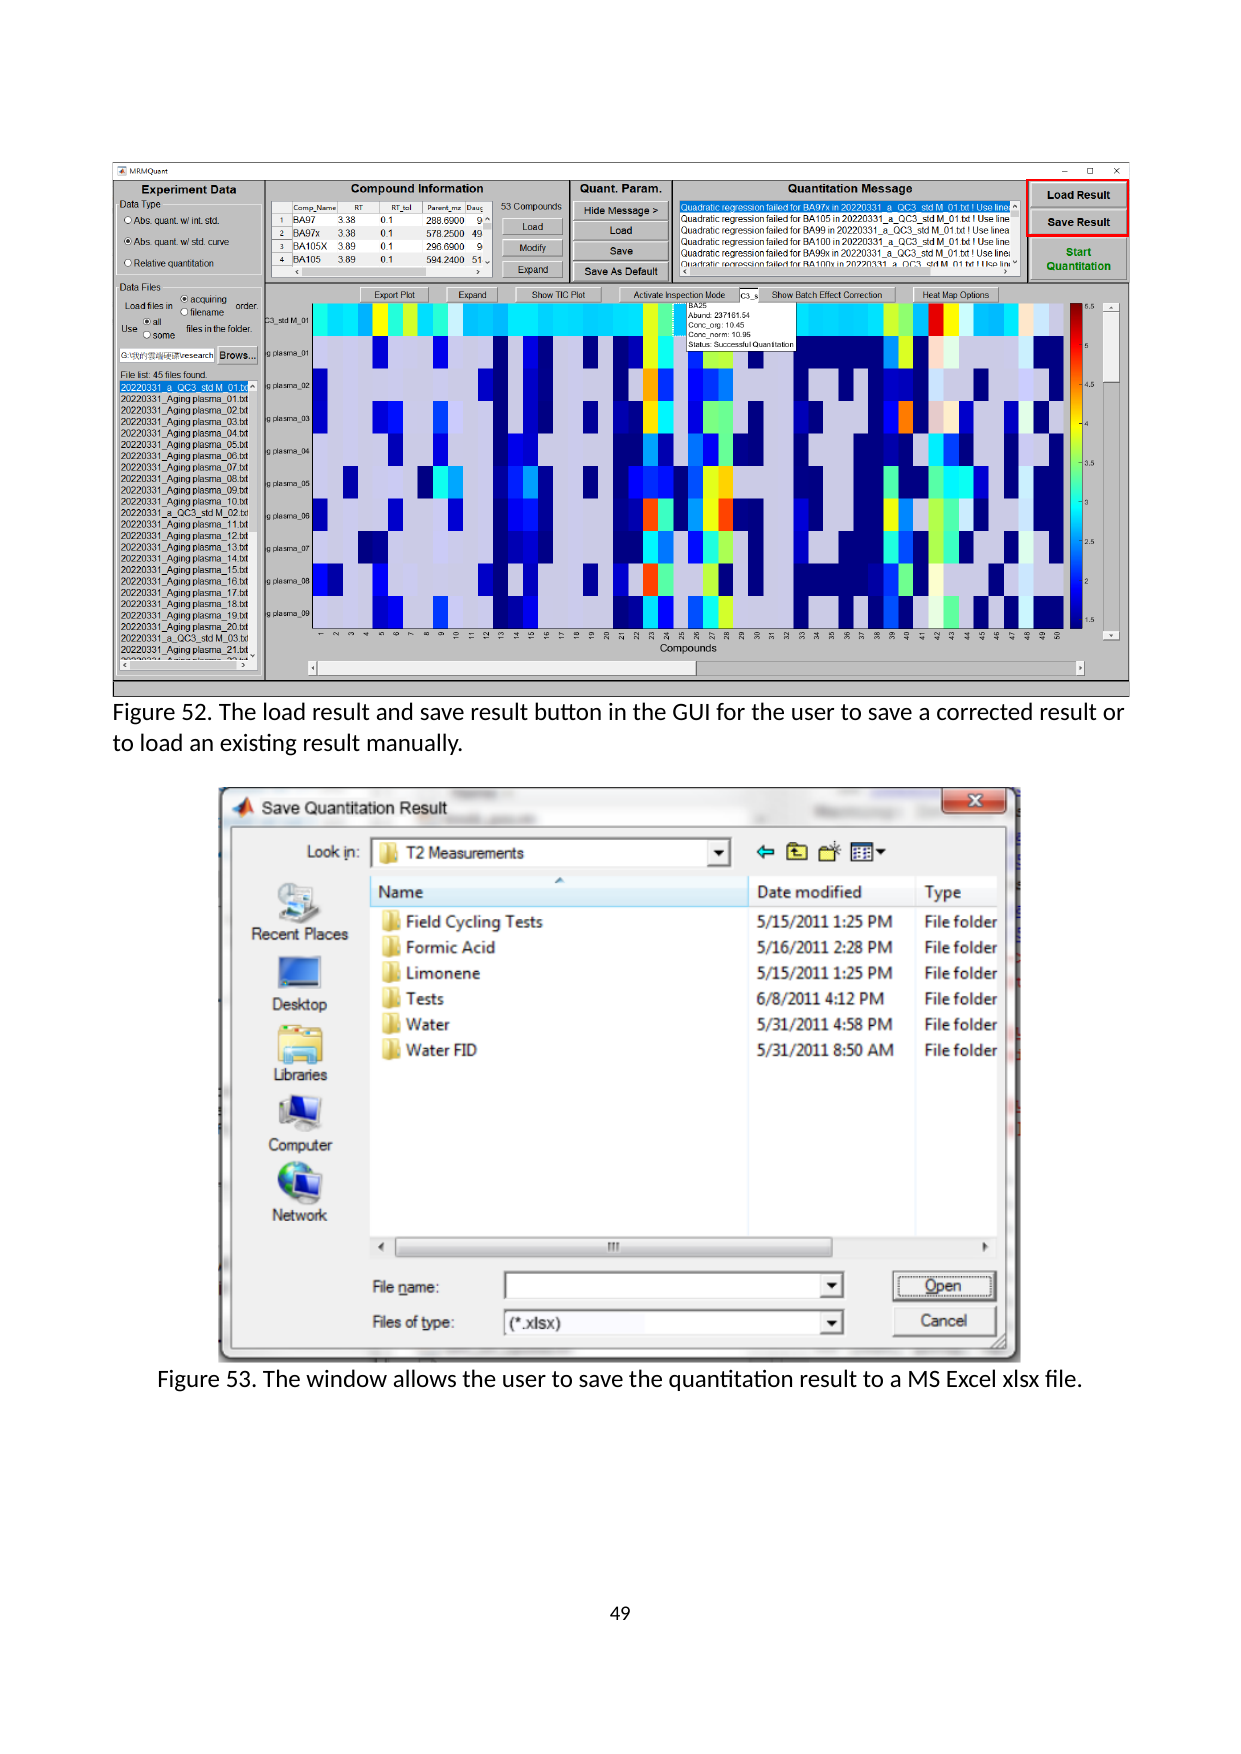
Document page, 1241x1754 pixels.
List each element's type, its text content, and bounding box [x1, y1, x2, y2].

list Figure 52. The load result and save result button in the GUI for the user to save a corrected result or to load an existing result manually. [112, 697, 1128, 757]
list Figure 53. The window allows the user to save the quantitation result to a MS Excel xlsx file. [112, 1363, 1128, 1394]
picture [112, 162, 1130, 697]
